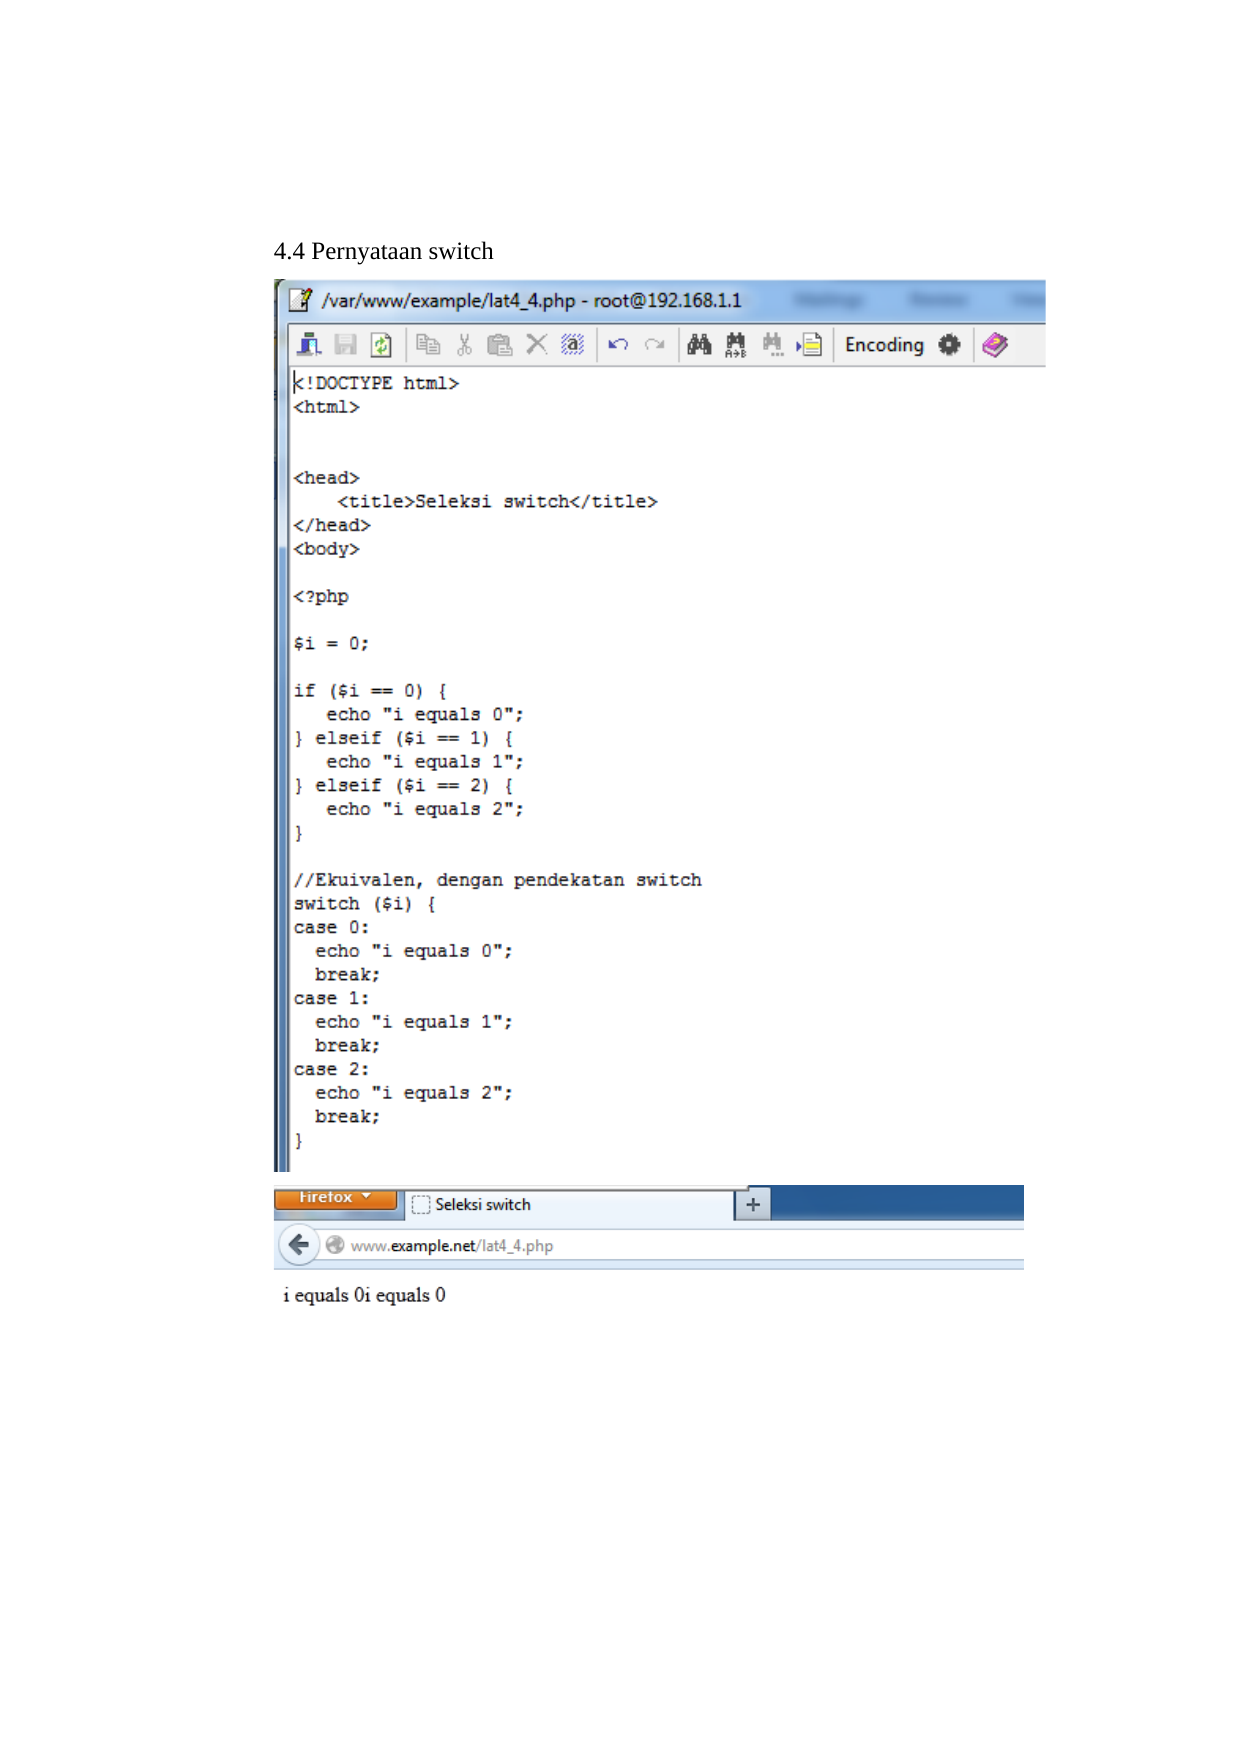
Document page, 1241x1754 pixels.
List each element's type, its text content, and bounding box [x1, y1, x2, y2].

list 4.4 Pernyataan switch [274, 236, 1063, 265]
picture [273, 1185, 1024, 1406]
picture [273, 279, 1046, 1172]
